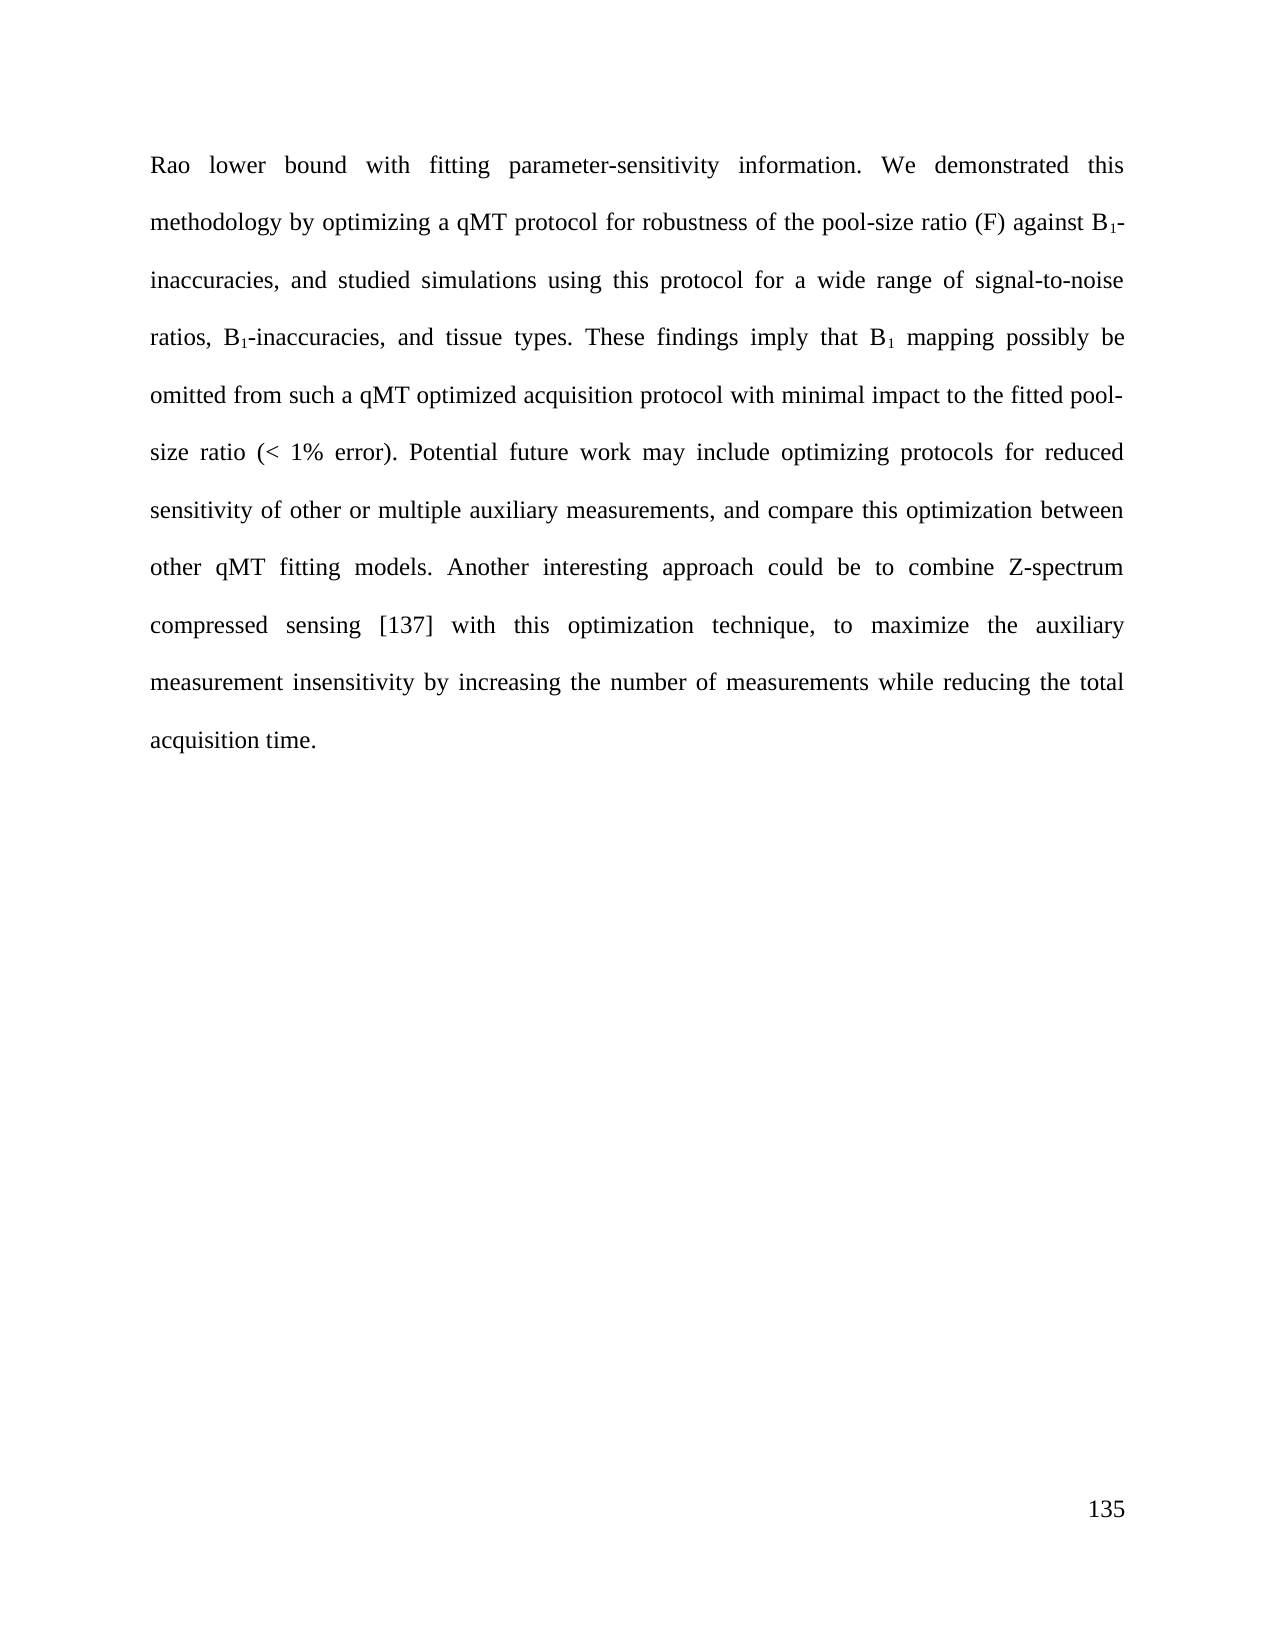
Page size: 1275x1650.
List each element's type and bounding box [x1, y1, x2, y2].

text [150, 150, 1125, 754]
